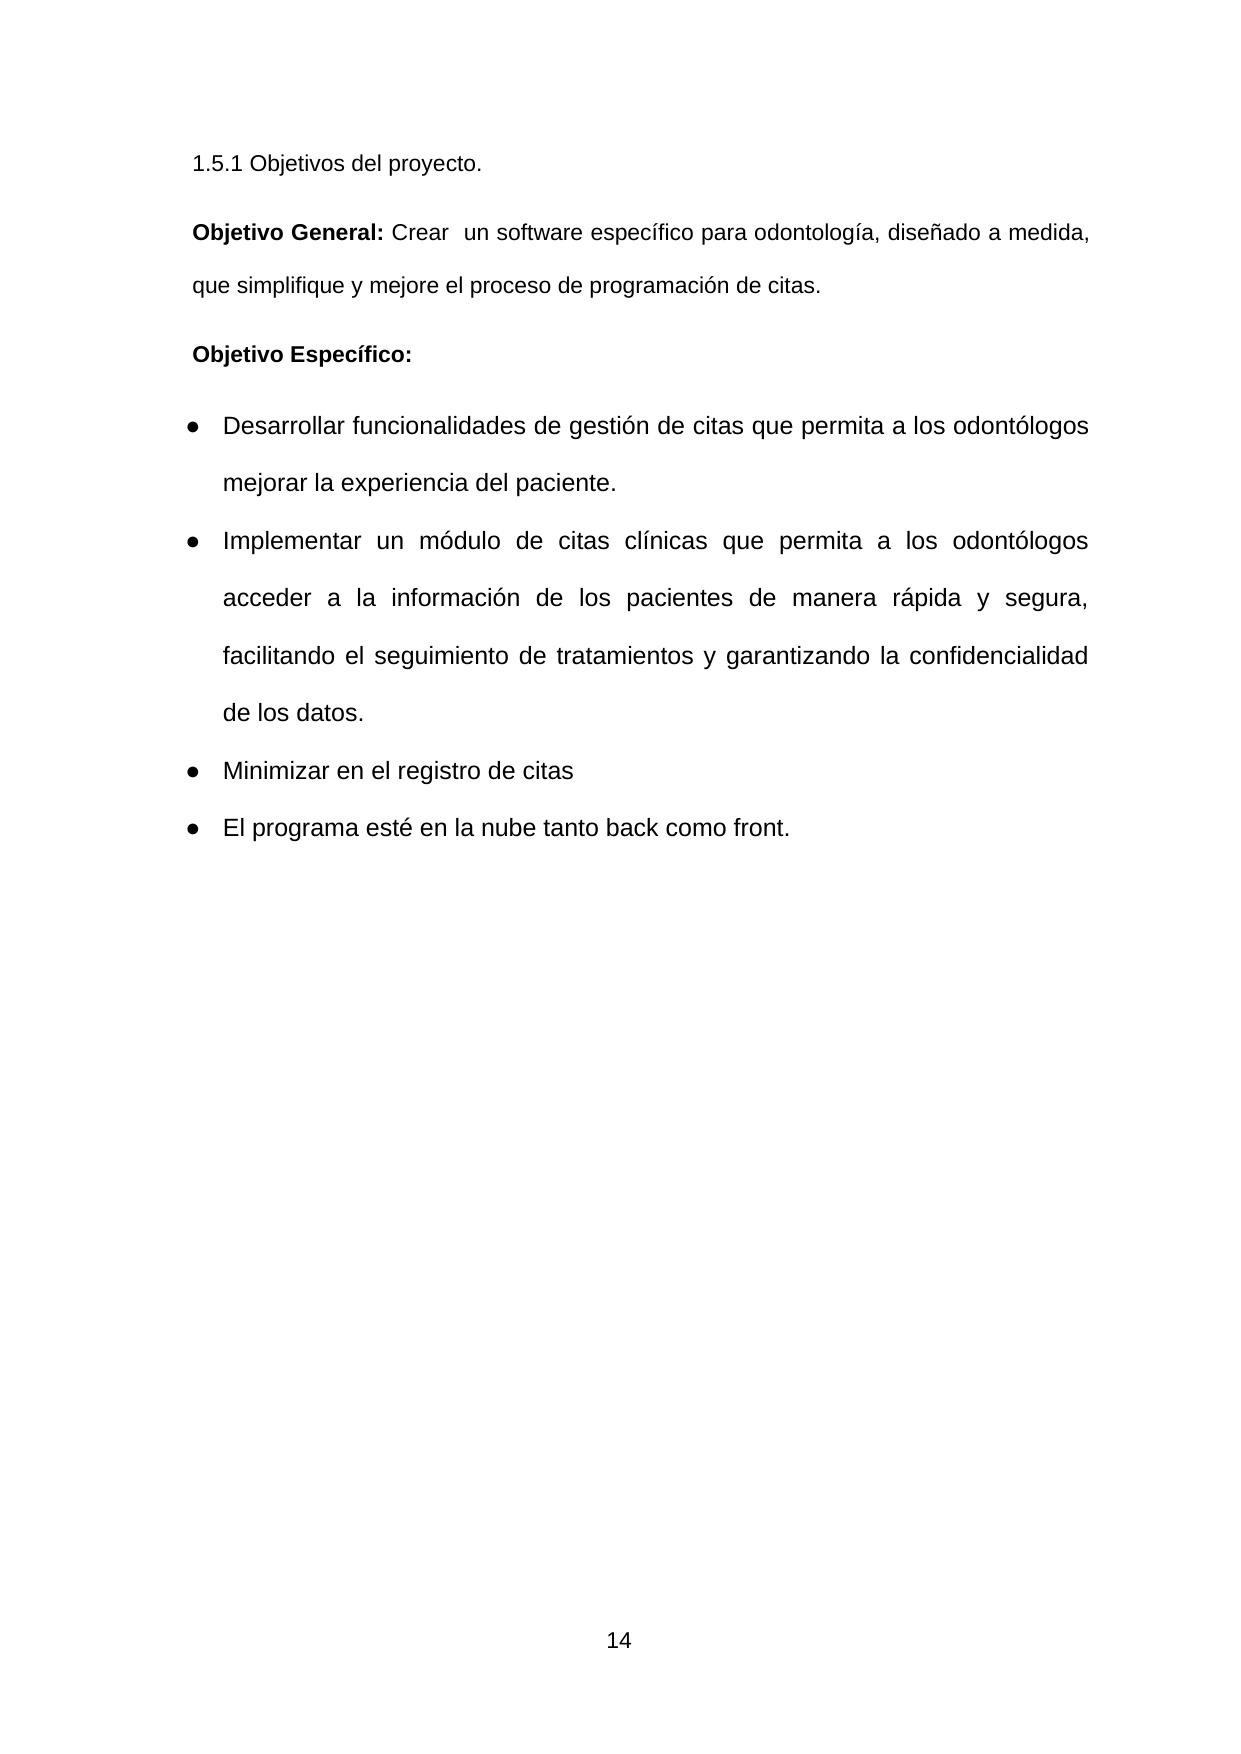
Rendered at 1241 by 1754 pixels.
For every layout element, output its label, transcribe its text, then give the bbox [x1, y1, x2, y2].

text Objetivo Específico: [192, 341, 1090, 368]
text 1.5.1 Objetivos del proyecto. [192, 150, 1090, 176]
list El programa esté en la nube tanto back como front. [185, 813, 1090, 842]
list Implementar un módulo de citas clínicas que permita a los odontólogos acceder a la información de los pacientes de manera rápida y segura, facilitando el seguimiento de tratamientos y garantizando la confidencialidad de los datos. [185, 526, 1090, 727]
text Objetivo General: Crear un software específico para odontología, diseñado a medida, que simplifique y mejore el proceso de programación de citas. [192, 219, 1090, 298]
list Minimizar en el registro de citas [185, 756, 1090, 784]
list Desarrollar funcionalidades de gestión de citas que permita a los odontólogos mejorar la experiencia del paciente. [185, 411, 1090, 497]
